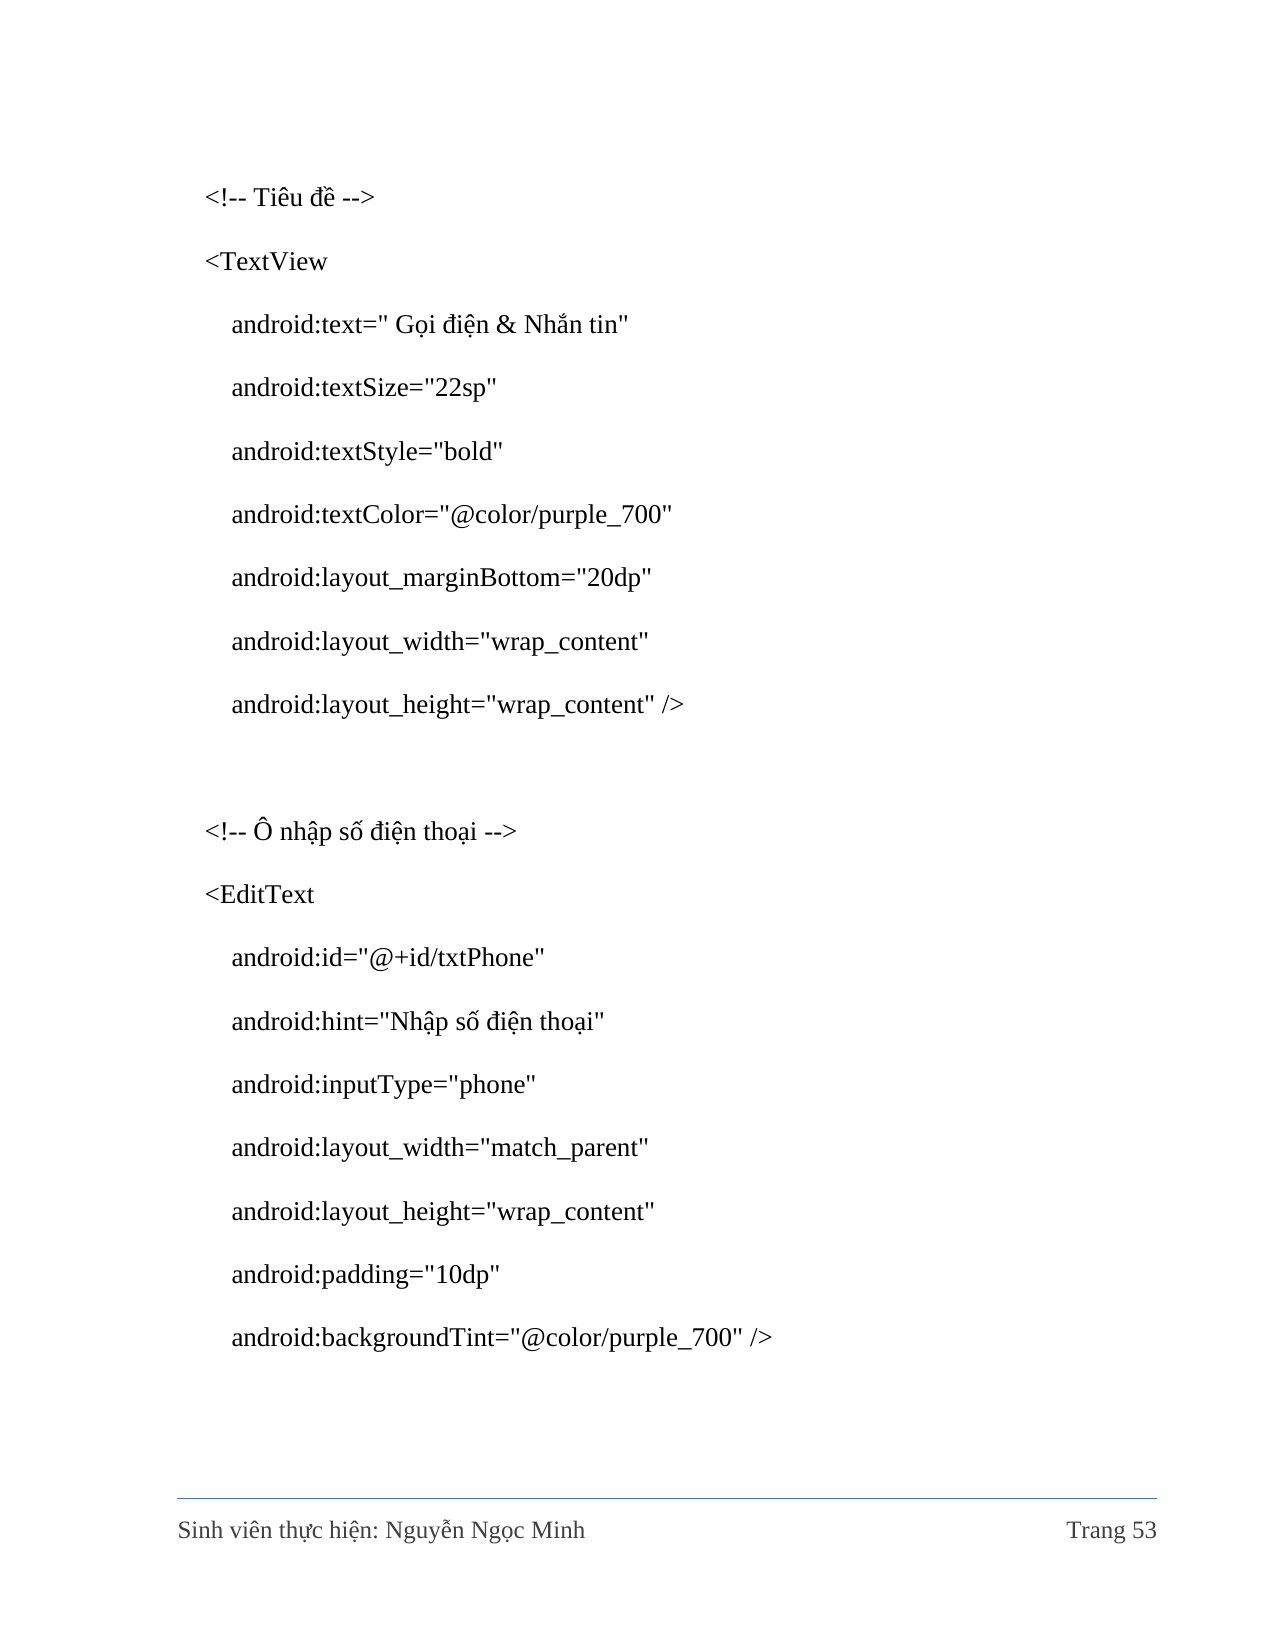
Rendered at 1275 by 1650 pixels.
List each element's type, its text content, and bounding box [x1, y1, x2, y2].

text android:hint="Nhập số điện thoại" [177, 1005, 1157, 1036]
text <TextView [177, 245, 1157, 276]
text android:id="@+id/txtPhone" [177, 941, 1157, 973]
text android:layout_marginBottom="20dp" [177, 561, 1157, 593]
text android:textSize="22sp" [177, 371, 1157, 403]
text android:layout_height="wrap_content" [177, 1195, 1157, 1226]
text <EditText [177, 878, 1157, 909]
text android:layout_width="match_parent" [177, 1131, 1157, 1163]
text android:inputType="phone" [177, 1068, 1157, 1099]
text android:textStyle="bold" [177, 435, 1157, 466]
text android:padding="10dp" [177, 1258, 1157, 1289]
text android:backgroundTint="@color/purple_700" /> [177, 1321, 1157, 1353]
text <!-- Tiêu đề --> [177, 181, 1157, 213]
text android:text=" Gọi điện & Nhắn tin" [177, 308, 1157, 339]
text android:layout_height="wrap_content" /> [177, 688, 1157, 719]
text <!-- Ô nhập số điện thoại --> [177, 815, 1157, 846]
text android:layout_width="wrap_content" [177, 625, 1157, 656]
text android:textColor="@color/purple_700" [177, 498, 1157, 529]
